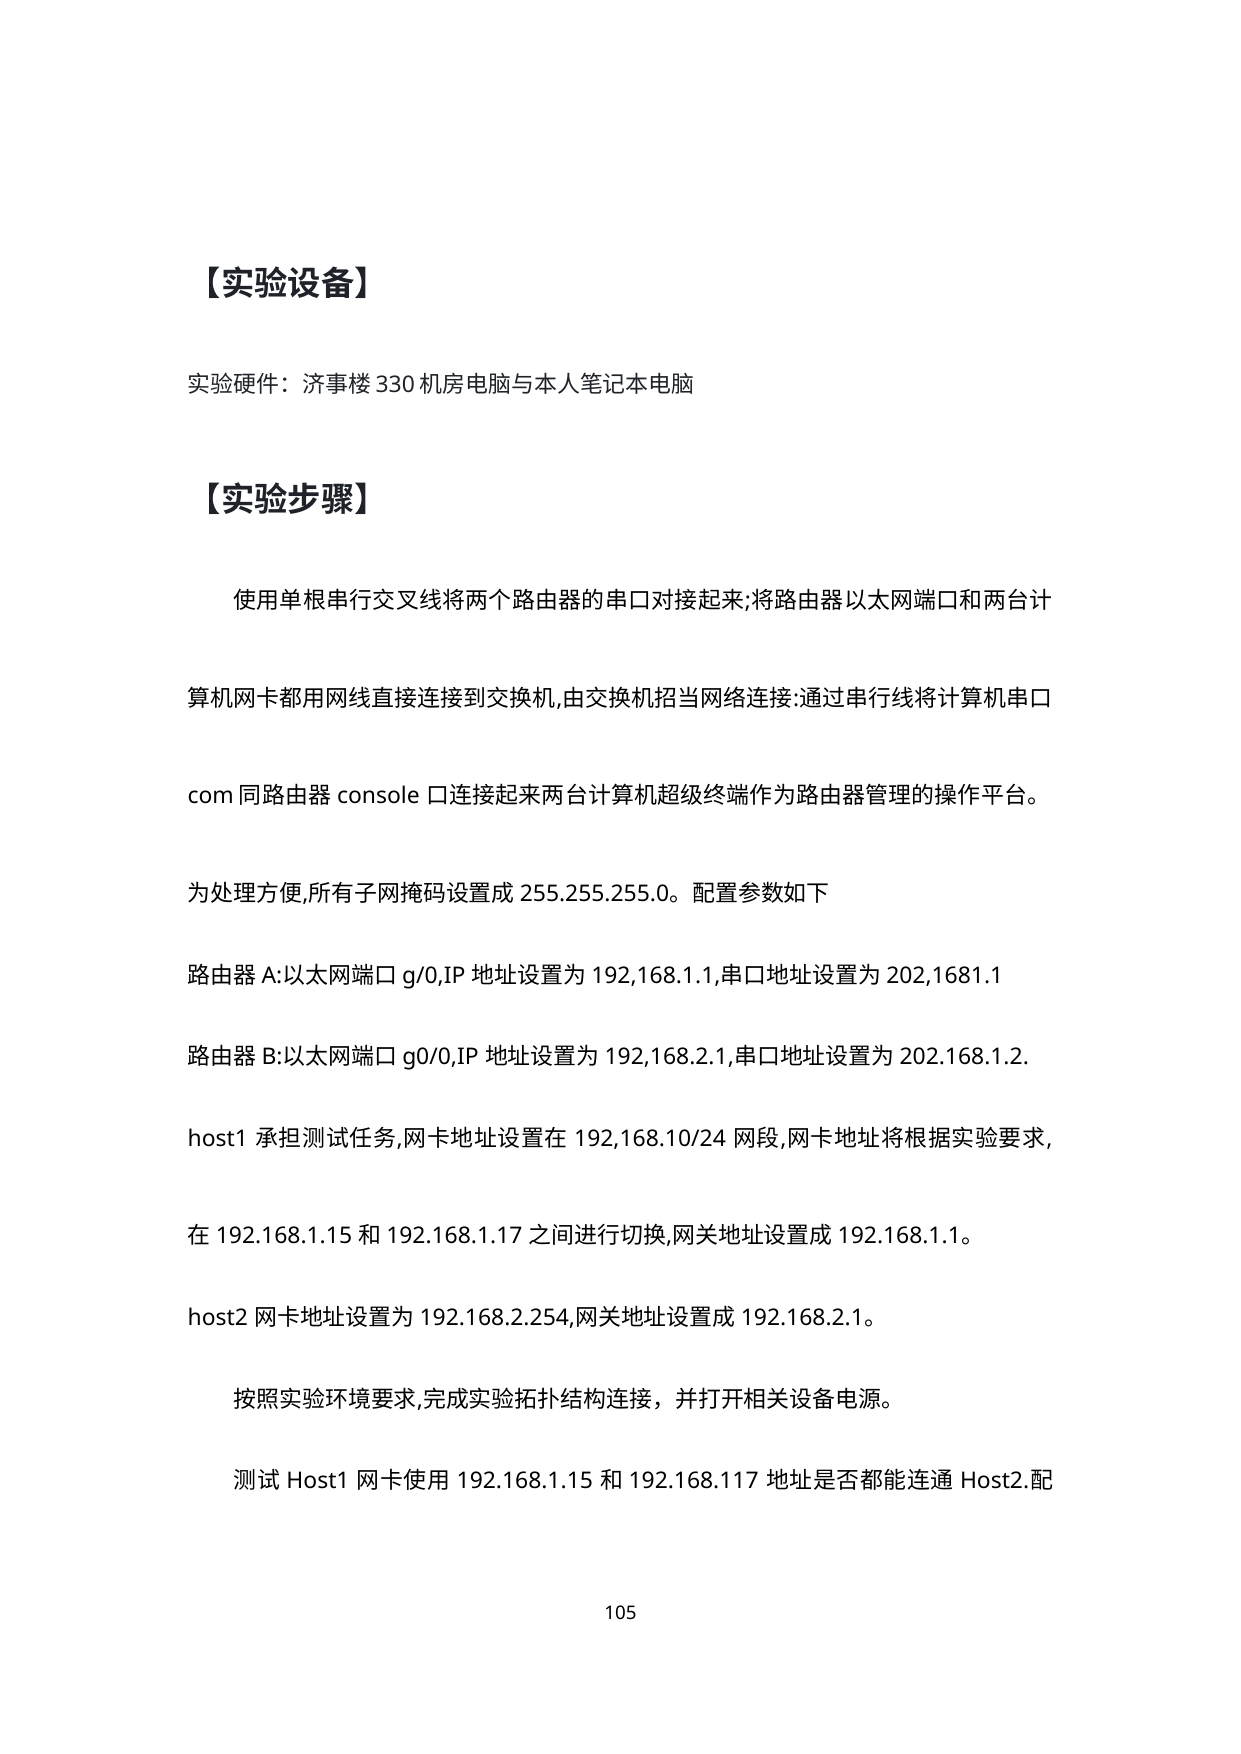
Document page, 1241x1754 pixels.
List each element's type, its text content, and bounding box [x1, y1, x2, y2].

text 【实验步骤】 [187, 465, 1053, 530]
text host2 网卡地址设置为 192.168.2.254,网关地址设置成 192.168.2.1。 [187, 1283, 1053, 1348]
text 【实验设备】 [187, 248, 1053, 313]
text 实验硬件：济事楼330机房电脑与本人笔记本电脑 [187, 350, 1053, 415]
text 使用单根串行交叉线将两个路由器的串口对接起来;将路由器以太网端口和两台计算机网卡都用网线直接连接到交换机,由交换机招当网络连接:通过串行线将计算机串口 com同路由器 console 口连接起来两台计算机超级终端作为路由器管理的操作平台。为处理方便,所有子网掩码设置成 255.255.255.0。配置参数如下 [187, 566, 1053, 924]
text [187, 1446, 1053, 1511]
text 路由器 A:以太网端口 g/0,IP 地址设置为 192,168.1.1,串口地址设置为 202,1681.1 [187, 941, 1053, 1006]
text host1 承担测试任务,网卡地址设置在 192,168.10/24 网段,网卡地址将根据实验要求,在 192.168.1.15 和 192.168.1.17 之间进行切换,网关地址设置成 192.168.1.1。 [187, 1104, 1053, 1266]
text 路由器 B:以太网端口 g0/0,IP 地址设置为 192,168.2.1,串口地址设置为 202.168.1.2. [187, 1022, 1053, 1087]
text 按照实验环境要求,完成实验拓扑结构连接，并打开相关设备电源。 [187, 1365, 1053, 1430]
